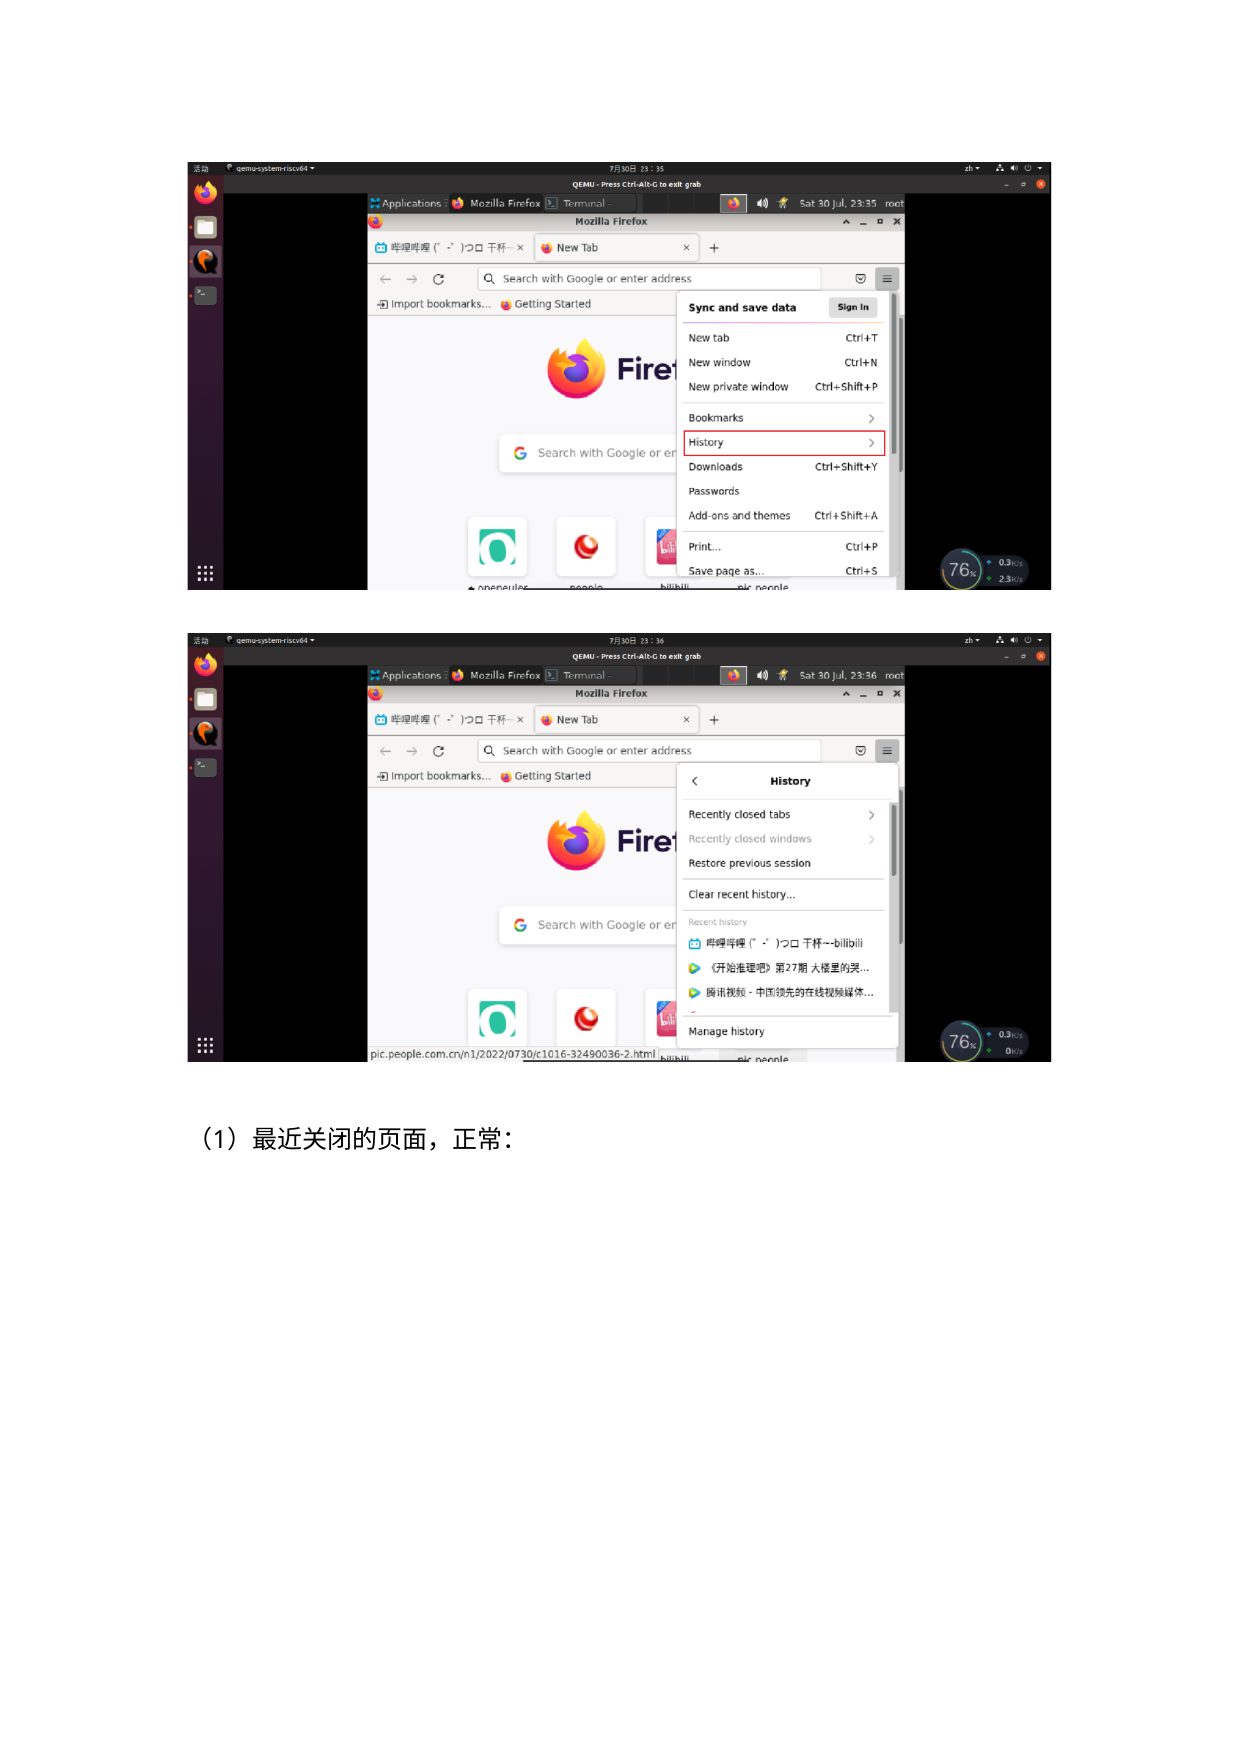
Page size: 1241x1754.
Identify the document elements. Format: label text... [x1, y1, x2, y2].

picture [187, 633, 1052, 1062]
list （1）最近关闭的页面，正常： [187, 1105, 1053, 1170]
picture [187, 162, 1052, 590]
